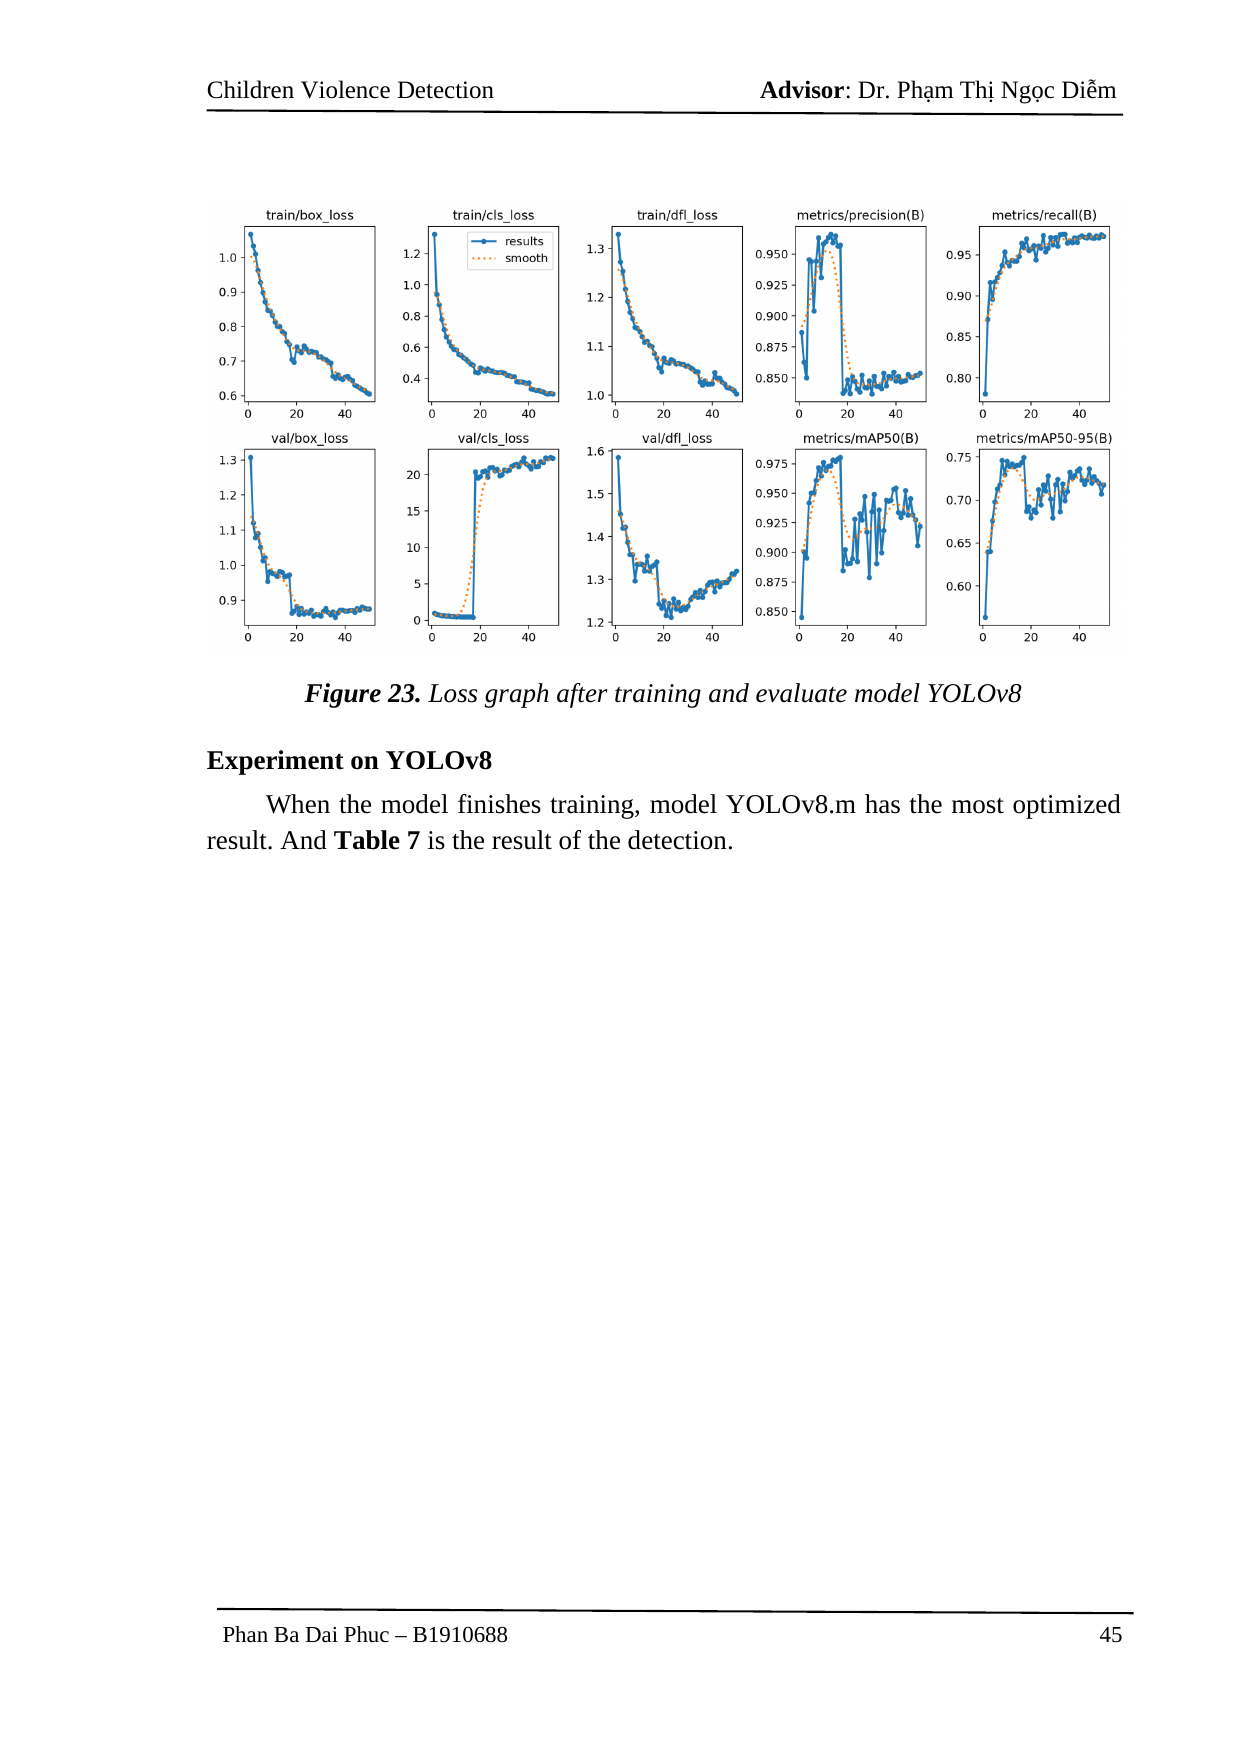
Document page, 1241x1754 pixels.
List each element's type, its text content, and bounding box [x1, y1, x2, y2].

text Figure 23. Loss graph after training and evaluate model YOLOv8 [207, 677, 1122, 708]
text When the model finishes training, model YOLOv8.m has the most optimized result. And Table 7 is the result of the detection. [207, 788, 1122, 855]
picture [206, 197, 1122, 656]
text Experiment on YOLOv8 [207, 744, 1122, 775]
